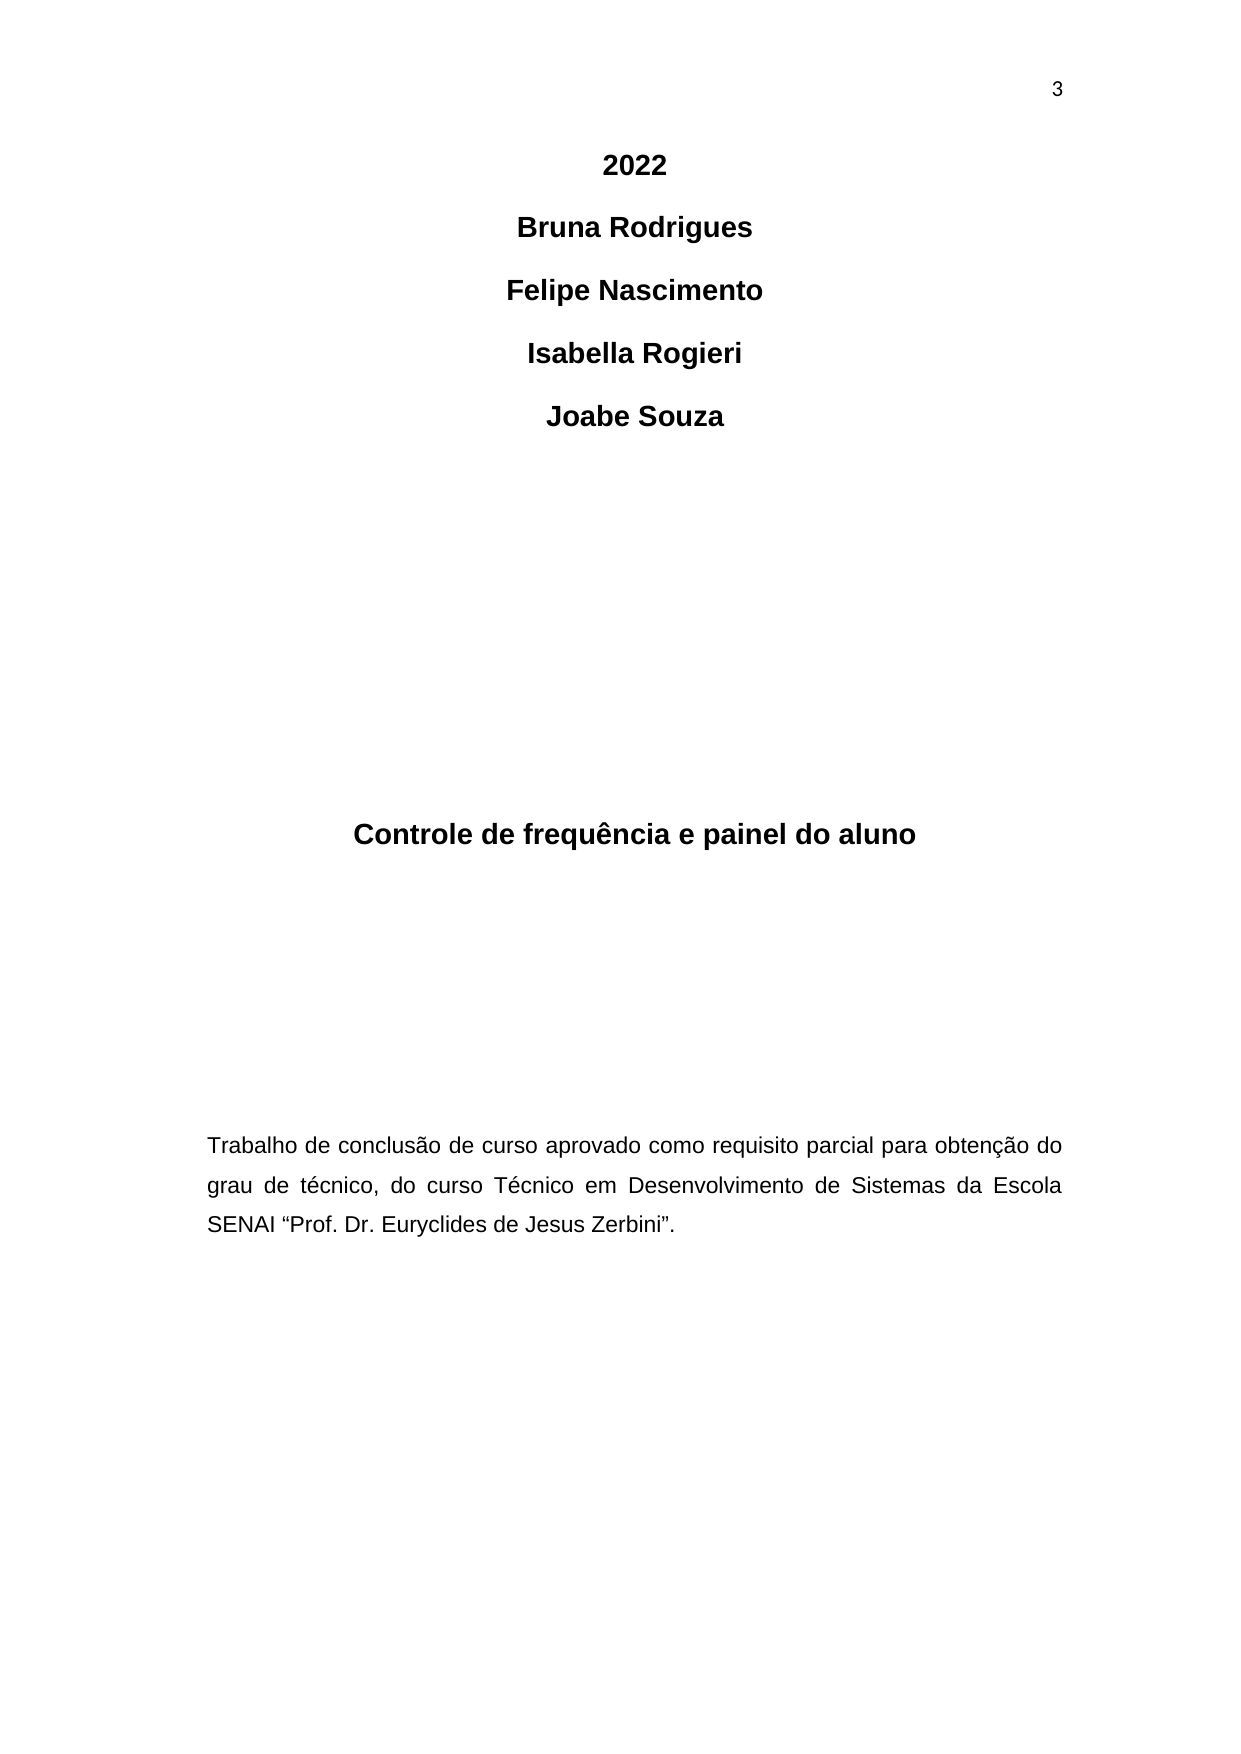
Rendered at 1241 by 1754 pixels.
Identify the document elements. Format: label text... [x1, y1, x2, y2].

text Felipe Nascimento [207, 273, 1063, 307]
text Controle de frequência e painel do aluno [207, 817, 1063, 851]
text Trabalho de conclusão de curso aprovado como requisito parcial para obtenção do grau de técnico, do curso Técnico em Desenvolvimento de Sistemas da Escola SENAI “Prof. Dr. Euryclides de Jesus Zerbini”. [207, 1132, 1063, 1238]
text Isabella Rogieri [207, 336, 1063, 369]
text 2022 [207, 148, 1063, 181]
text Bruna Rodrigues [207, 210, 1063, 244]
text Joabe Souza [207, 399, 1063, 432]
